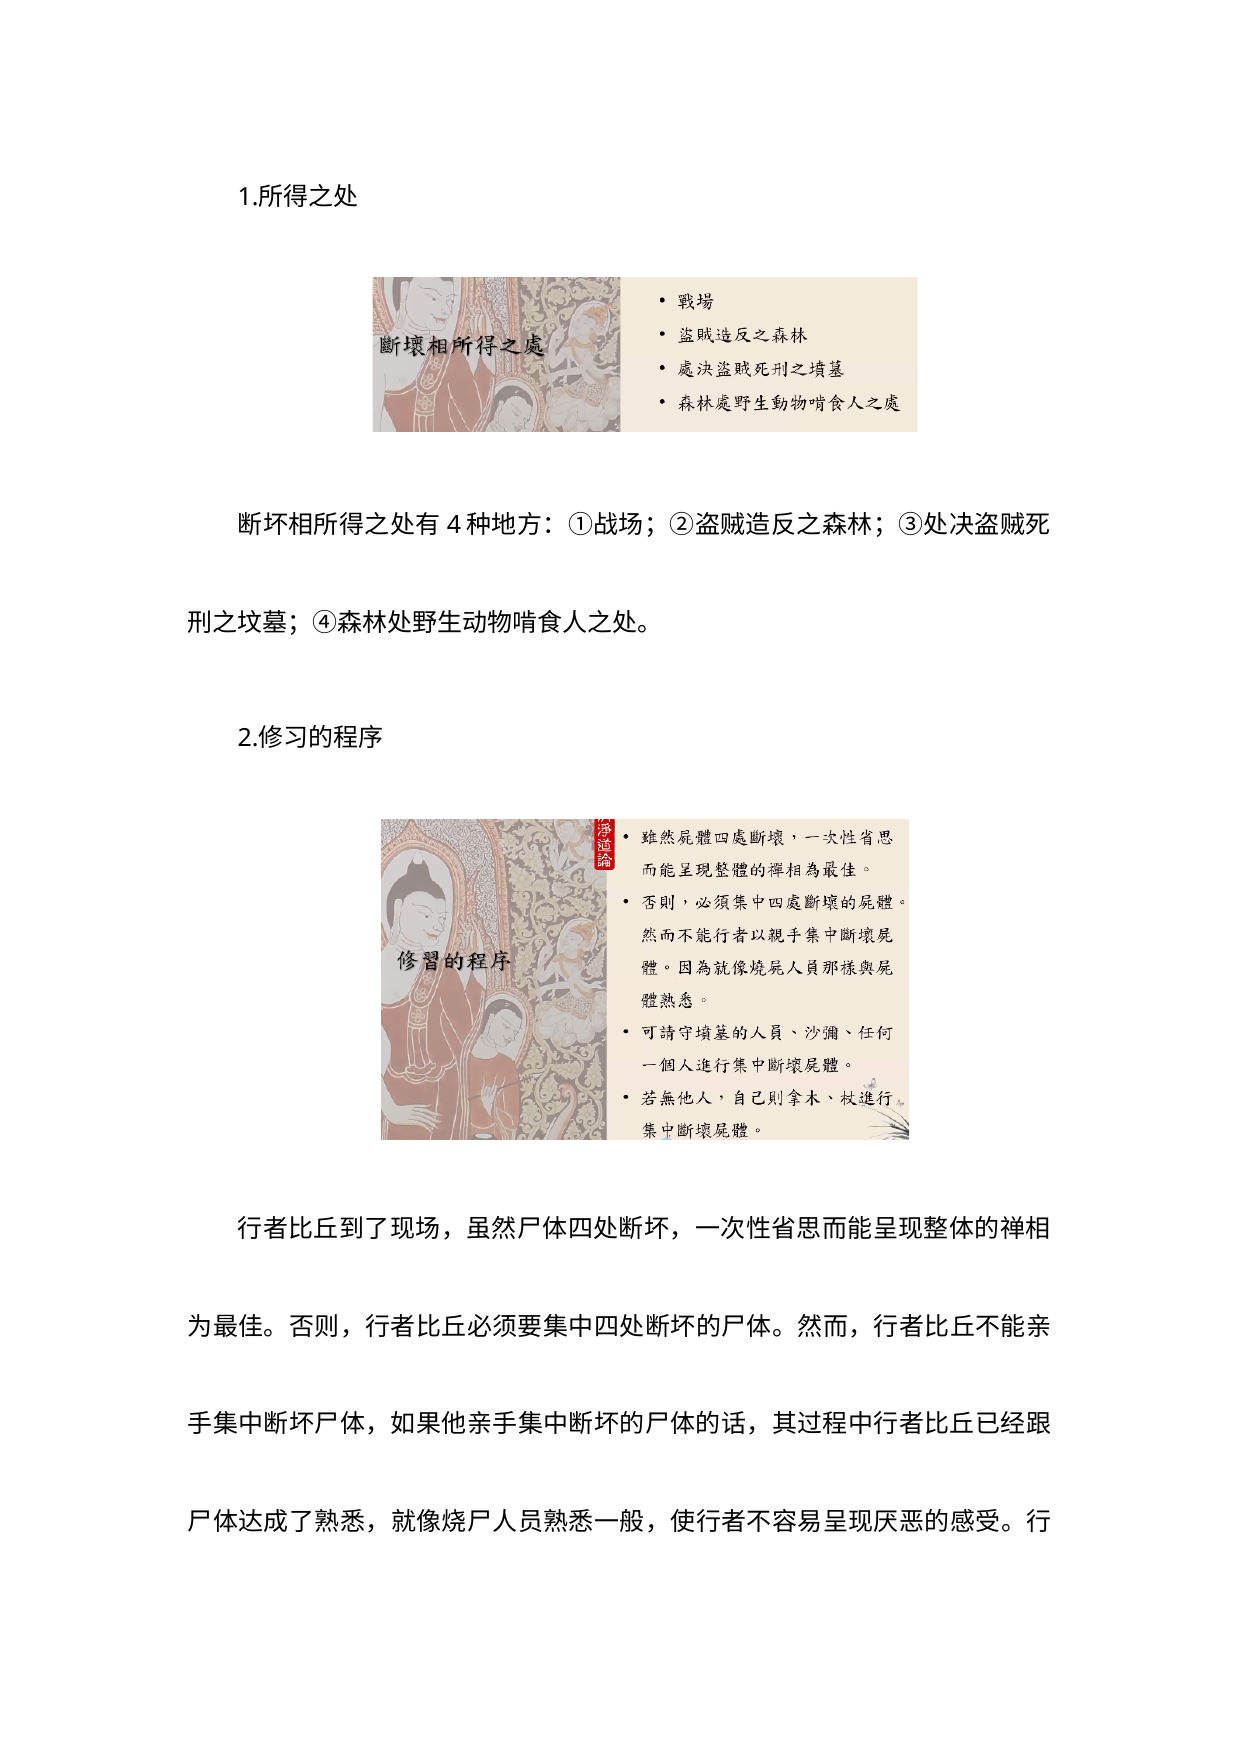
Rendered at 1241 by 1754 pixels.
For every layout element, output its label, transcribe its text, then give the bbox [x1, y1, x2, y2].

text 断坏相所得之处有4种地方：①战场；②盗贼造反之森林；③处决盗贼死刑之坟墓；④森林处野生动物啃食人之处。 [187, 490, 1053, 653]
picture [372, 277, 918, 432]
text 1.所得之处 [187, 162, 1053, 227]
picture [381, 819, 910, 1140]
text 2.修习的程序 [187, 703, 1053, 768]
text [187, 1194, 1053, 1552]
